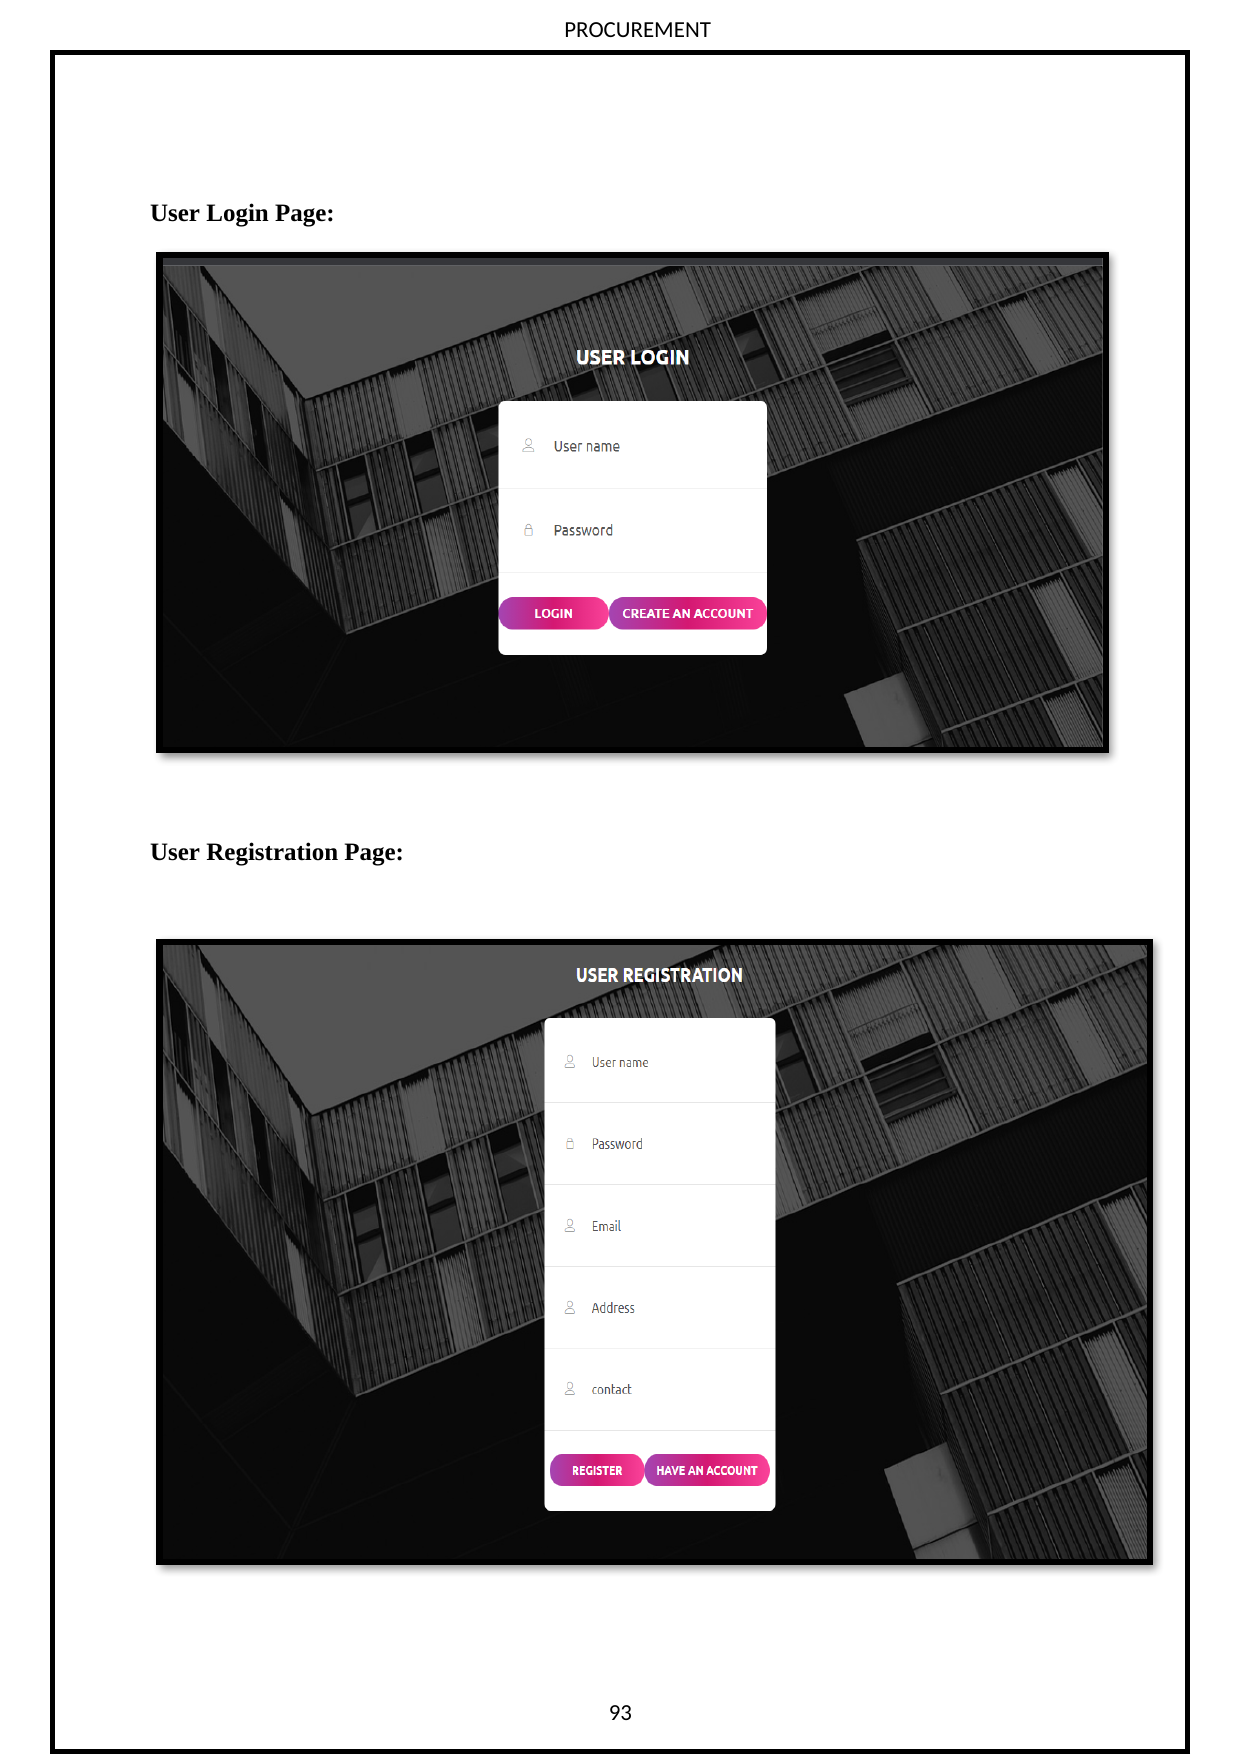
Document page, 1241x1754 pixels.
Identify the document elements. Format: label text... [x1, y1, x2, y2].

picture [163, 945, 1147, 1559]
picture [163, 258, 1103, 747]
text User Registration Page: [150, 837, 1090, 866]
text User Login Page: [150, 198, 1090, 226]
